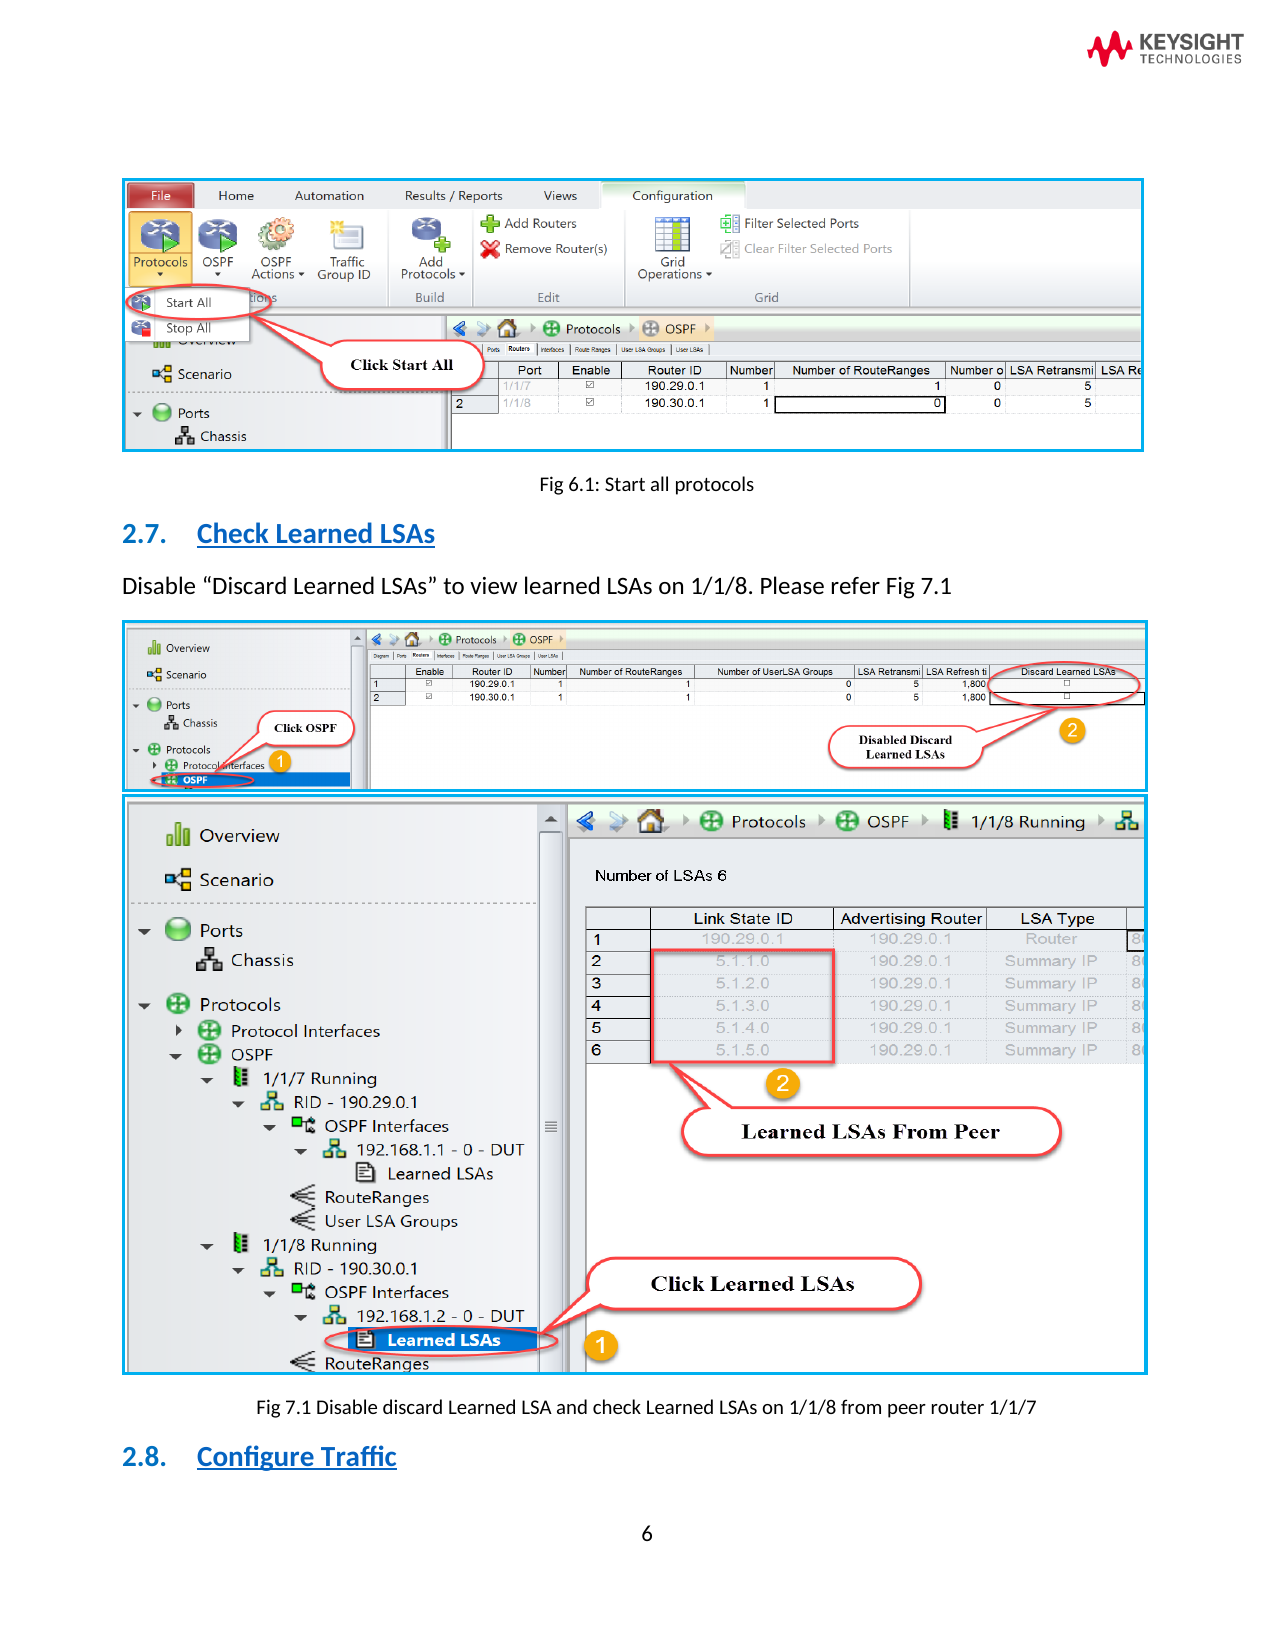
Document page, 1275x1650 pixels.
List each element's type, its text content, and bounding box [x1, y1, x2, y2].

text Fig 6.1: Start all protocols [122, 471, 1172, 497]
text Fig 7.1 Disable discard Learned LSA and check Learned LSAs on 1/1/8 from peer router 1/1/7 [122, 1394, 1172, 1419]
picture [126, 624, 1144, 788]
list Check Learned LSAs [122, 515, 1172, 551]
picture [126, 182, 1140, 448]
picture [1086, 21, 1246, 72]
list Configure Traffic [122, 1438, 1172, 1474]
text Disable “Discard Learned LSAs” to view learned LSAs on 1/1/8. Please refer Fig 7.1 [122, 571, 1172, 601]
picture [126, 798, 1143, 1371]
